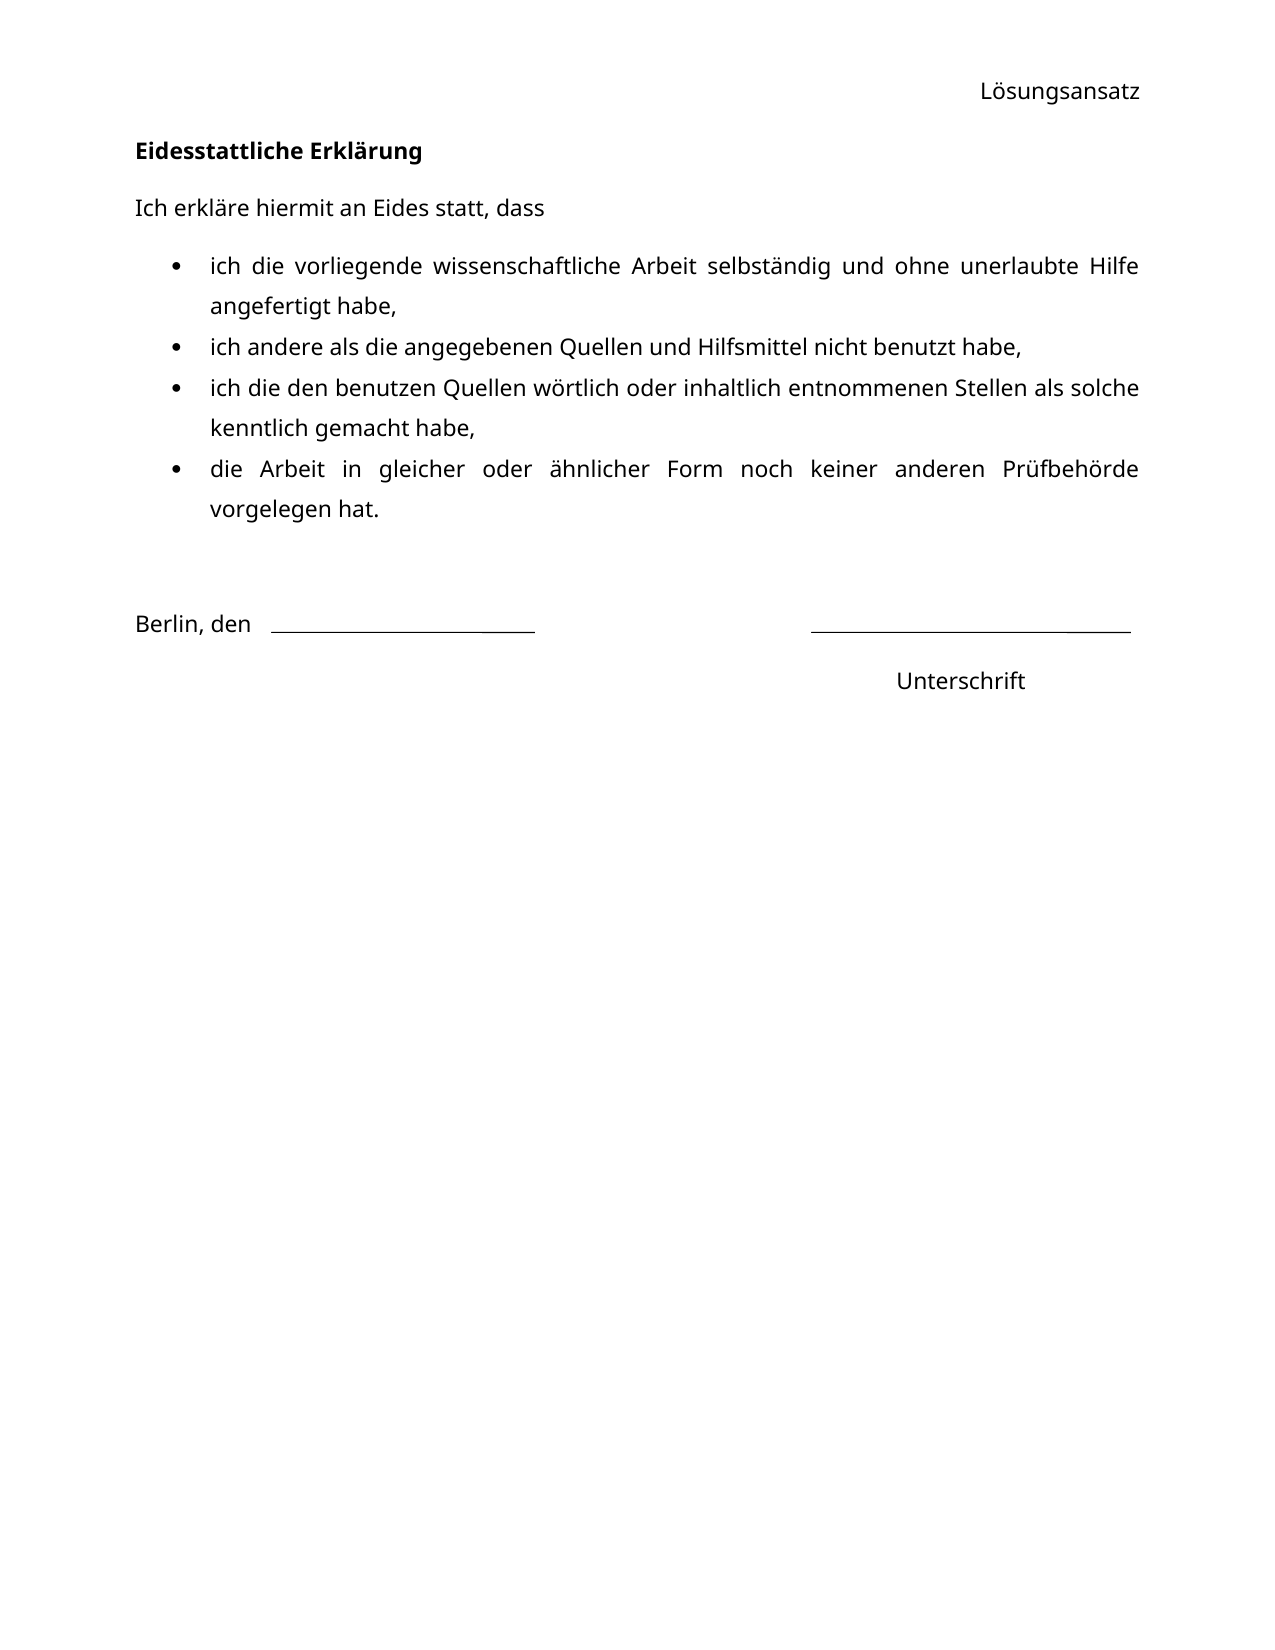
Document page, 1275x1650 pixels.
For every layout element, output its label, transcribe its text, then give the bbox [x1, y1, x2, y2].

text Unterschrift [135, 665, 1140, 696]
list ich die den benutzen Quellen wörtlich oder inhaltlich entnommenen Stellen als solche kenntlich gemacht habe, [172, 371, 1140, 443]
text Eidesstattliche Erklärung [135, 135, 1140, 166]
list ich andere als die angegebenen Quellen und Hilfsmittel nicht benutzt habe, [172, 331, 1140, 362]
list die Arbeit in gleicher oder ähnlicher Form noch keiner anderen Prüfbehörde vorgelegen hat. [172, 453, 1140, 524]
text Ich erkläre hiermit an Eides statt, dass [135, 192, 1140, 223]
text Berlin, den [135, 608, 1140, 639]
list ich die vorliegende wissenschaftliche Arbeit selbständig und ohne unerlaubte Hilfe angefertigt habe, [172, 249, 1140, 321]
